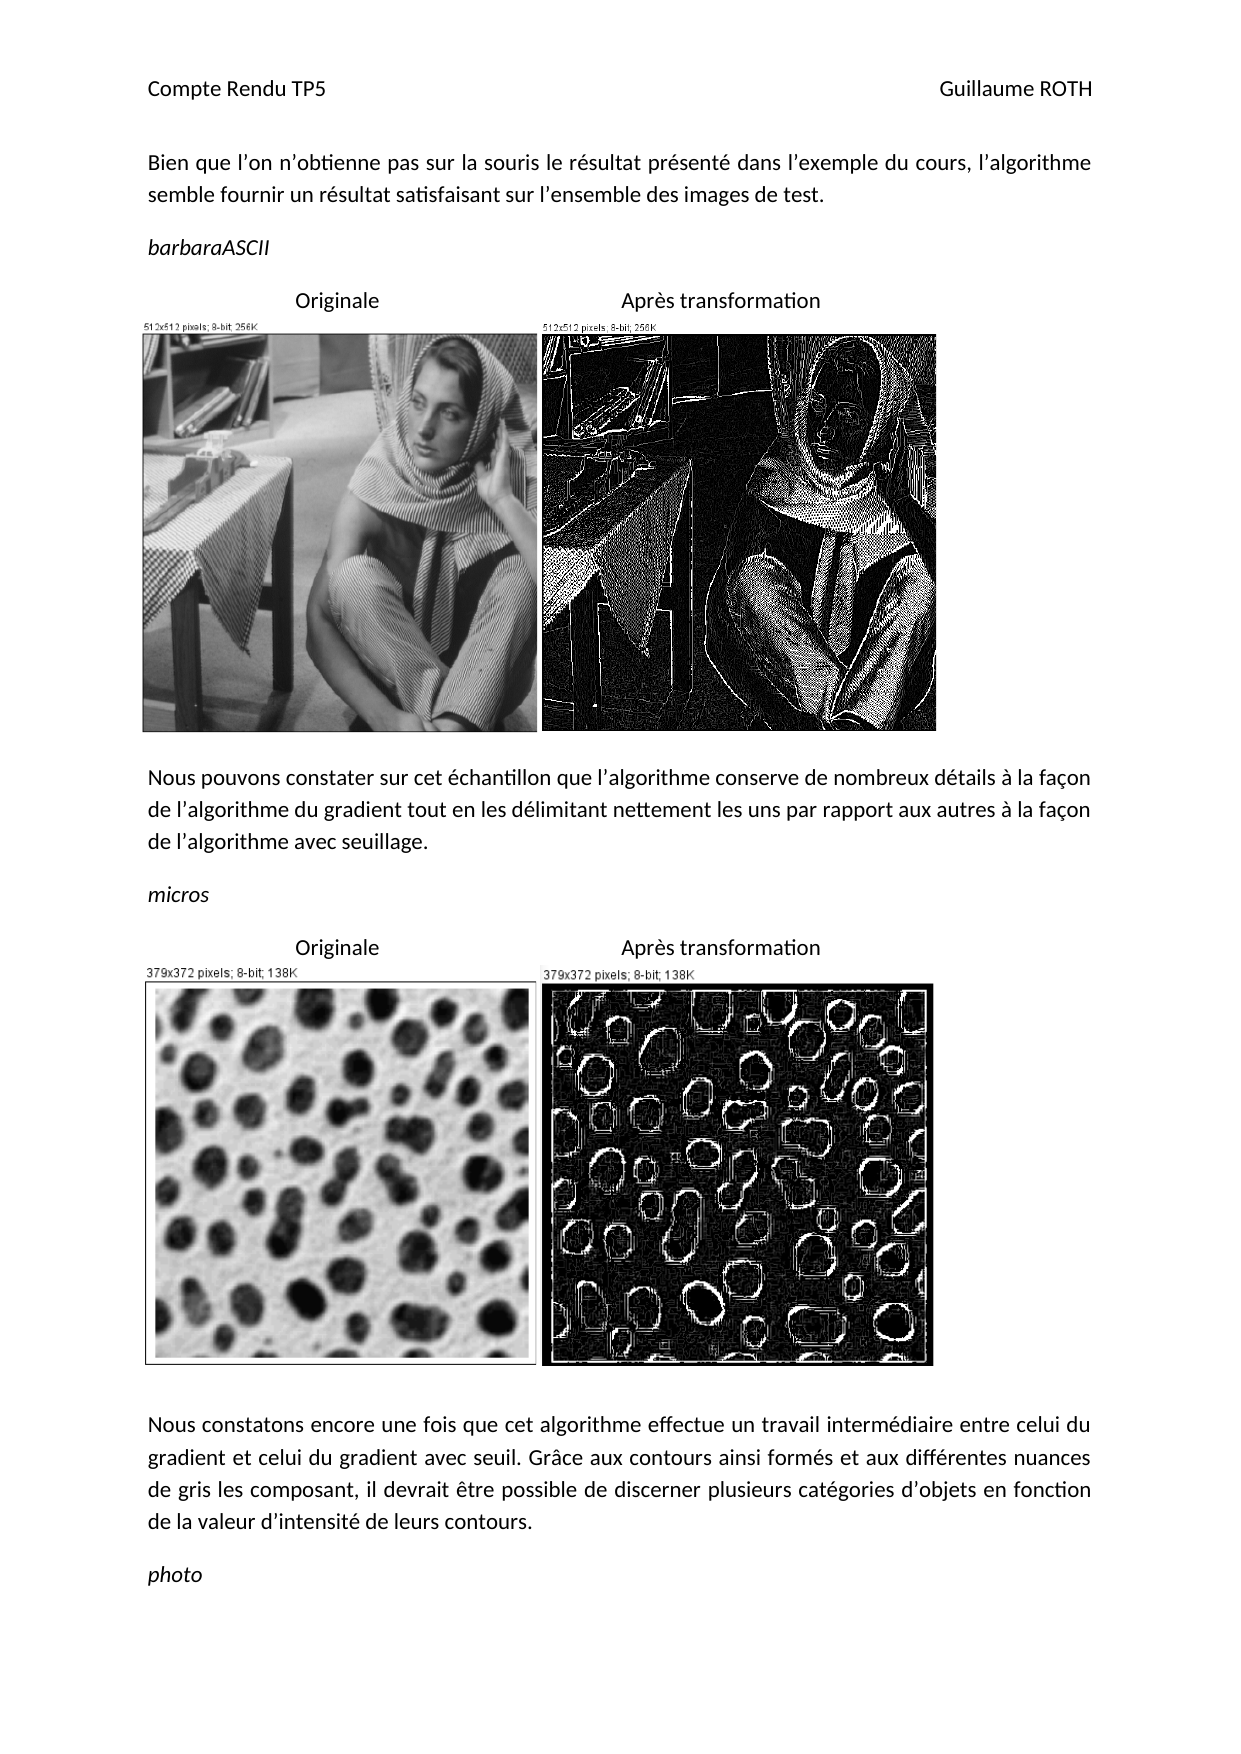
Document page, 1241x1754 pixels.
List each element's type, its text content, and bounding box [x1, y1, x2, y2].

text Originale Après transformation [148, 933, 1093, 961]
text Nous constatons encore une fois que cet algorithme effectue un travail intermédiaire entre celui du gradient et celui du gradient avec seuil. Grâce aux contours ainsi formés et aux différentes nuances de gris les composant, il devrait être possible de discerner plusieurs catégories d’objets en fonction de la valeur d’intensité de leurs contours. [148, 1411, 1093, 1535]
text Nous pouvons constater sur cet échantillon que l’algorithme conserve de nombreux détails à la façon de l’algorithme du gradient tout en les délimitant nettement les uns par rapport aux autres à la façon de l’algorithme avec seuillage. [148, 763, 1093, 855]
text micros [148, 880, 1093, 908]
text Bien que l’on n’obtienne pas sur la souris le résultat présenté dans l’exemple du cours, l’algorithme semble fournir un résultat satisfaisant sur l’ensemble des images de test. [148, 148, 1093, 208]
picture [140, 320, 537, 730]
picture [540, 965, 934, 1366]
text Originale Après transformation [221, 286, 1093, 314]
text barbaraASCII [148, 233, 1093, 261]
picture [142, 965, 537, 1366]
picture [540, 320, 937, 730]
text photo [148, 1560, 1093, 1588]
